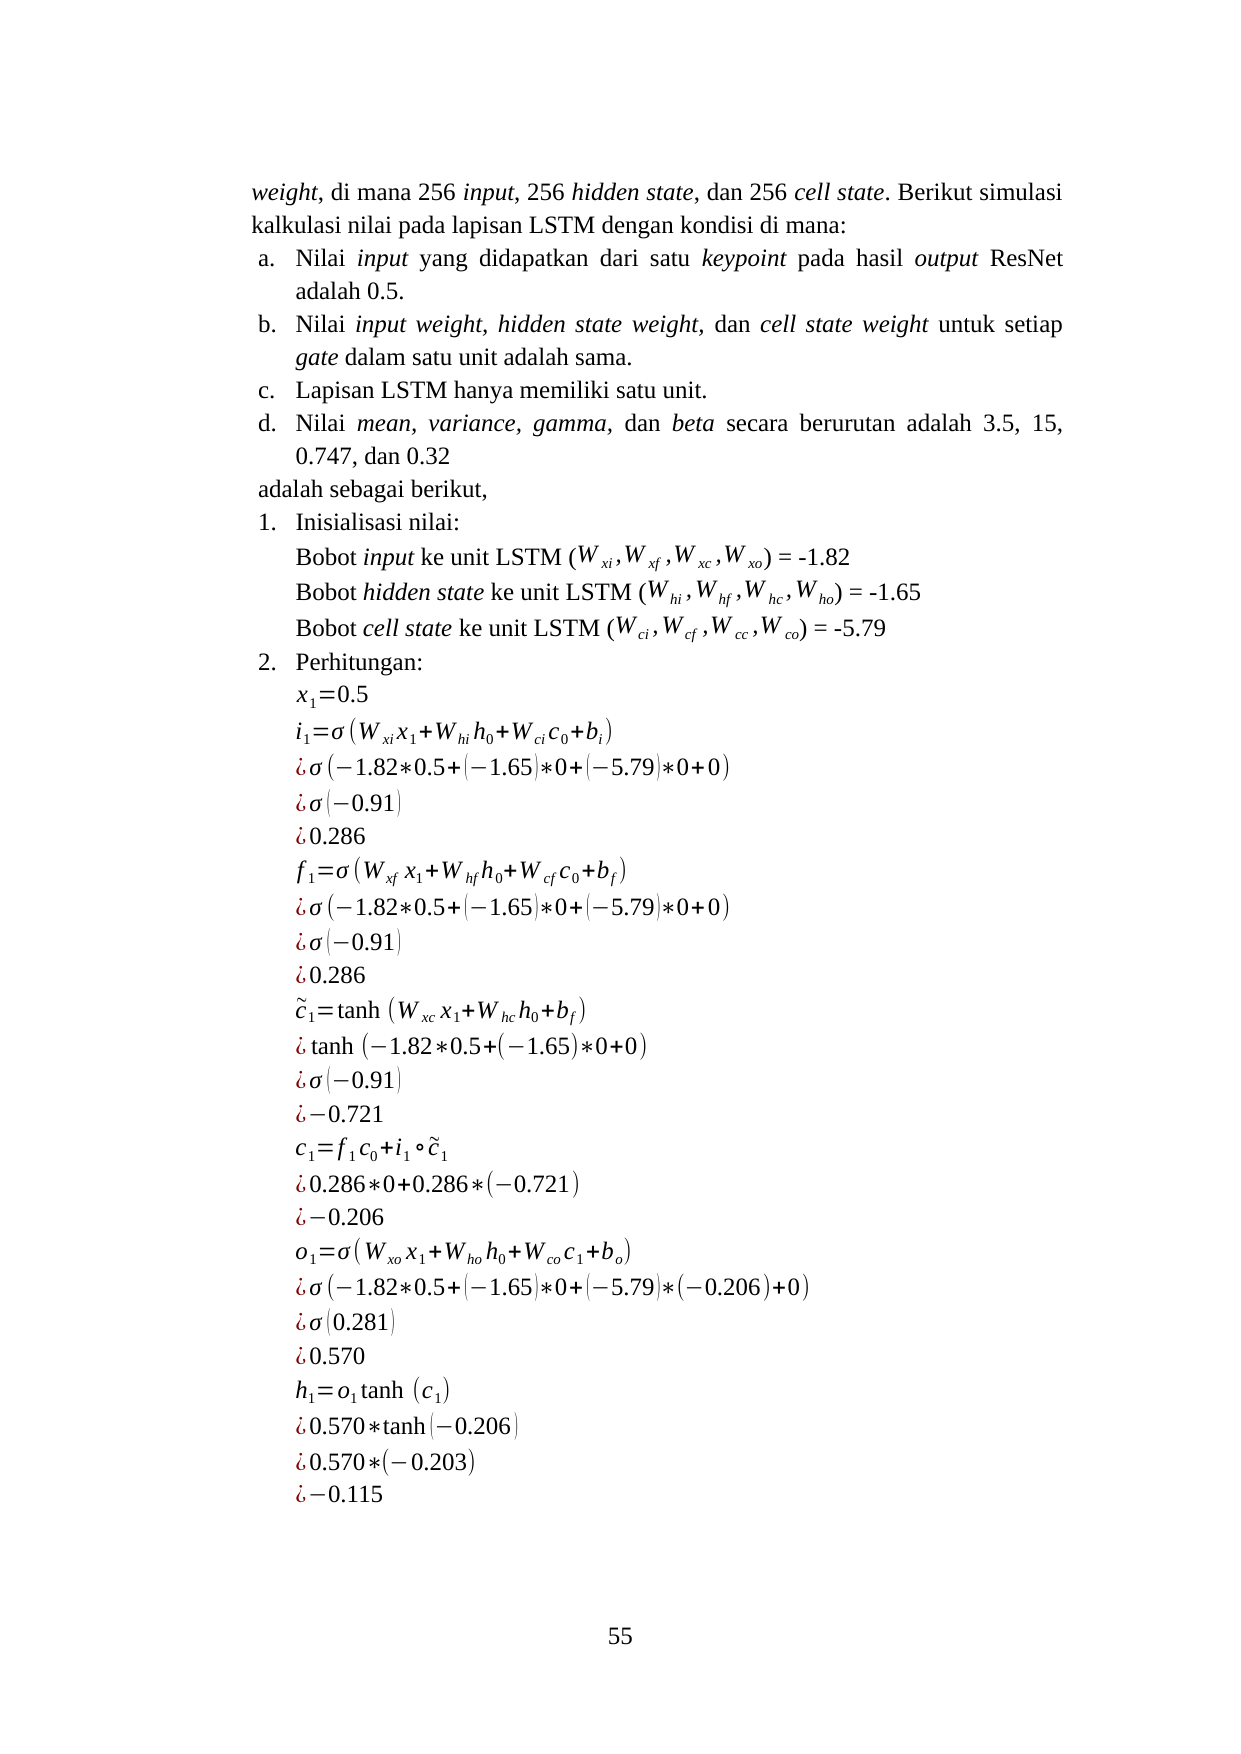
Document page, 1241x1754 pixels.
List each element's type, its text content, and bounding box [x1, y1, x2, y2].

list Bobot cell state ke unit LSTM () = -5.79 [295, 612, 1063, 643]
list Nilai input weight, hidden state weight, dan cell state weight untuk setiap gate dalam satu unit adalah sama. [258, 309, 1063, 371]
list Perhitungan: [258, 647, 1063, 676]
list Inisialisasi nilai: [258, 507, 1063, 536]
list Nilai mean, variance, gamma, dan beta secara berurutan adalah 3.5, 15, 0.747, dan 0.32 [258, 408, 1063, 470]
text adalah sebagai berikut, [258, 474, 1063, 503]
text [251, 177, 1063, 239]
list Lapisan LSTM hanya memiliki satu unit. [258, 375, 1063, 404]
list Nilai input yang didapatkan dari satu keypoint pada hasil output ResNet adalah 0.5. [258, 243, 1063, 305]
list Bobot input ke unit LSTM () = -1.82 [295, 540, 1063, 572]
list Bobot hidden state ke unit LSTM () = -1.65 [295, 576, 1063, 607]
